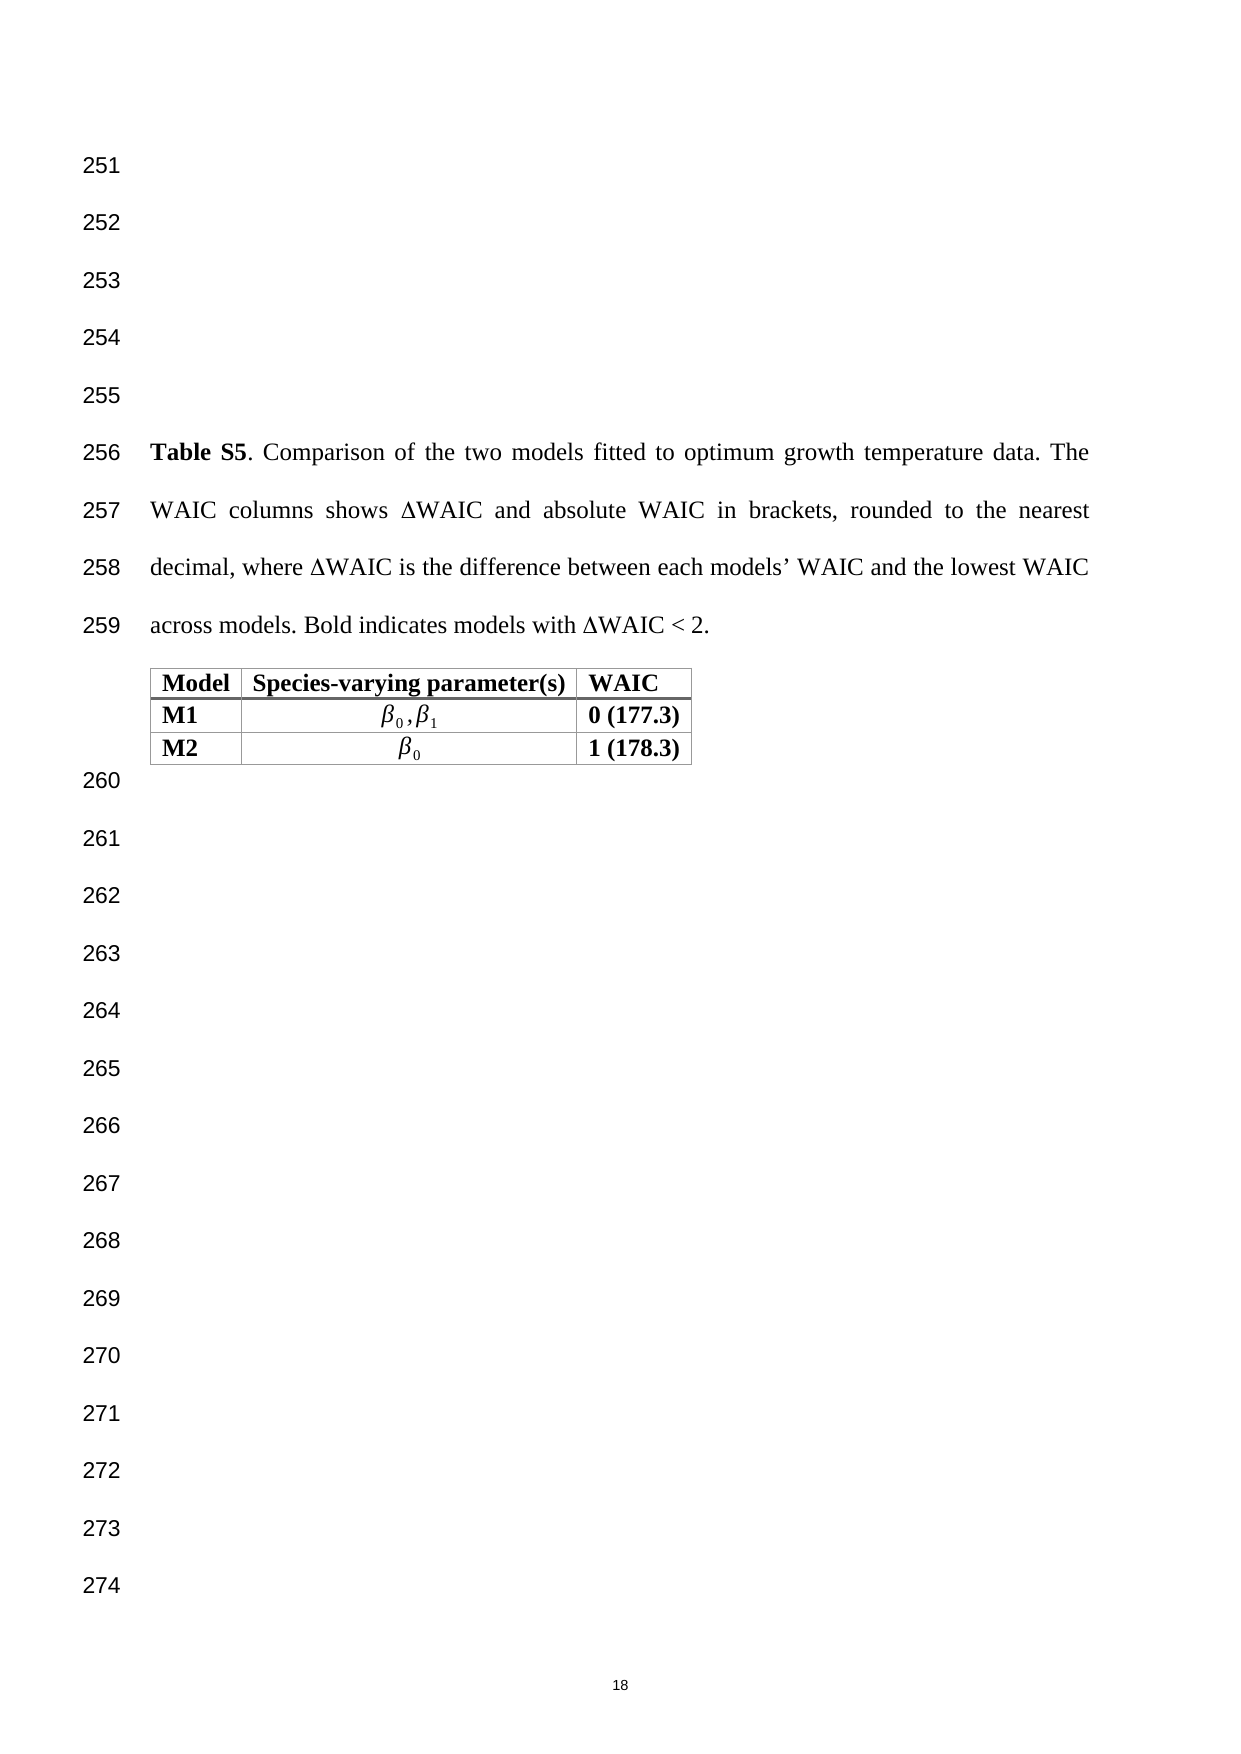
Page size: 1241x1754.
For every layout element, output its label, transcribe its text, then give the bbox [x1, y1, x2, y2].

table_cell 1 (178.3) [577, 733, 691, 764]
table_header Species-varying parameter(s) [242, 669, 576, 697]
table_cell 0 (177.3) [577, 700, 691, 732]
table_header Model [151, 669, 241, 697]
text Table S5. Comparison of the two models fitted to optimum growth temperature data. The WAIC columns shows WAIC and absolute WAIC in brackets, rounded to the nearest decimal, where WAIC is the difference between each models’ WAIC and the lowest WAIC across models. Bold indicates models with WAIC < 2. [150, 437, 1090, 639]
table_cell [242, 733, 576, 764]
table_cell M1 [151, 700, 241, 732]
table_cell [242, 700, 576, 732]
table_cell M2 [151, 733, 241, 764]
table_header WAIC [577, 669, 691, 697]
